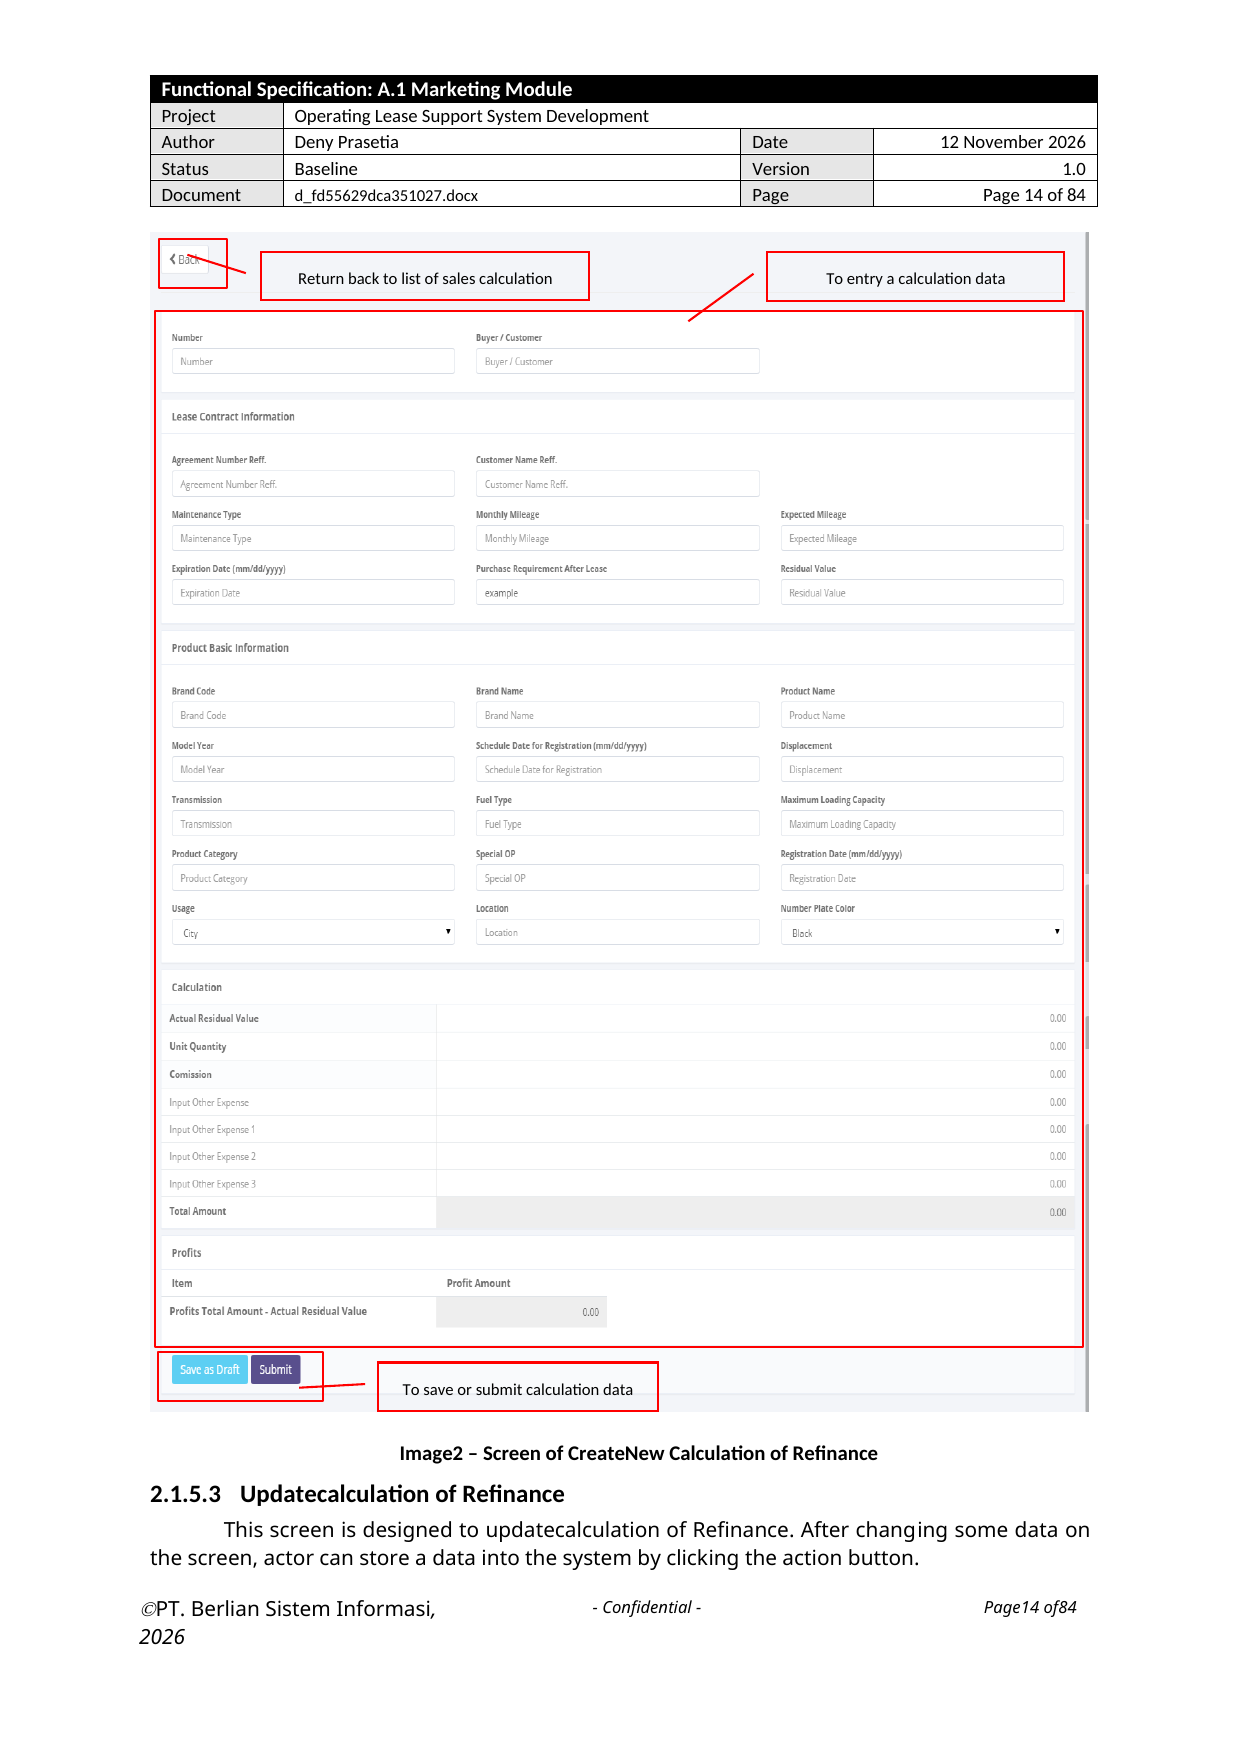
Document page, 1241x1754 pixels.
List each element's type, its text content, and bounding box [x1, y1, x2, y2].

subtitle Updatecalculation of Refinance [150, 1478, 1090, 1509]
text Image2 – Screen of CreateNew Calculation of Refinance [187, 1440, 1090, 1466]
picture [379, 1364, 657, 1410]
text This screen is designed to updatecalculation of Refinance. After changing some data on the screen, actor can store a data into the system by clicking the action button. [150, 1515, 1090, 1572]
picture [150, 232, 1089, 1412]
